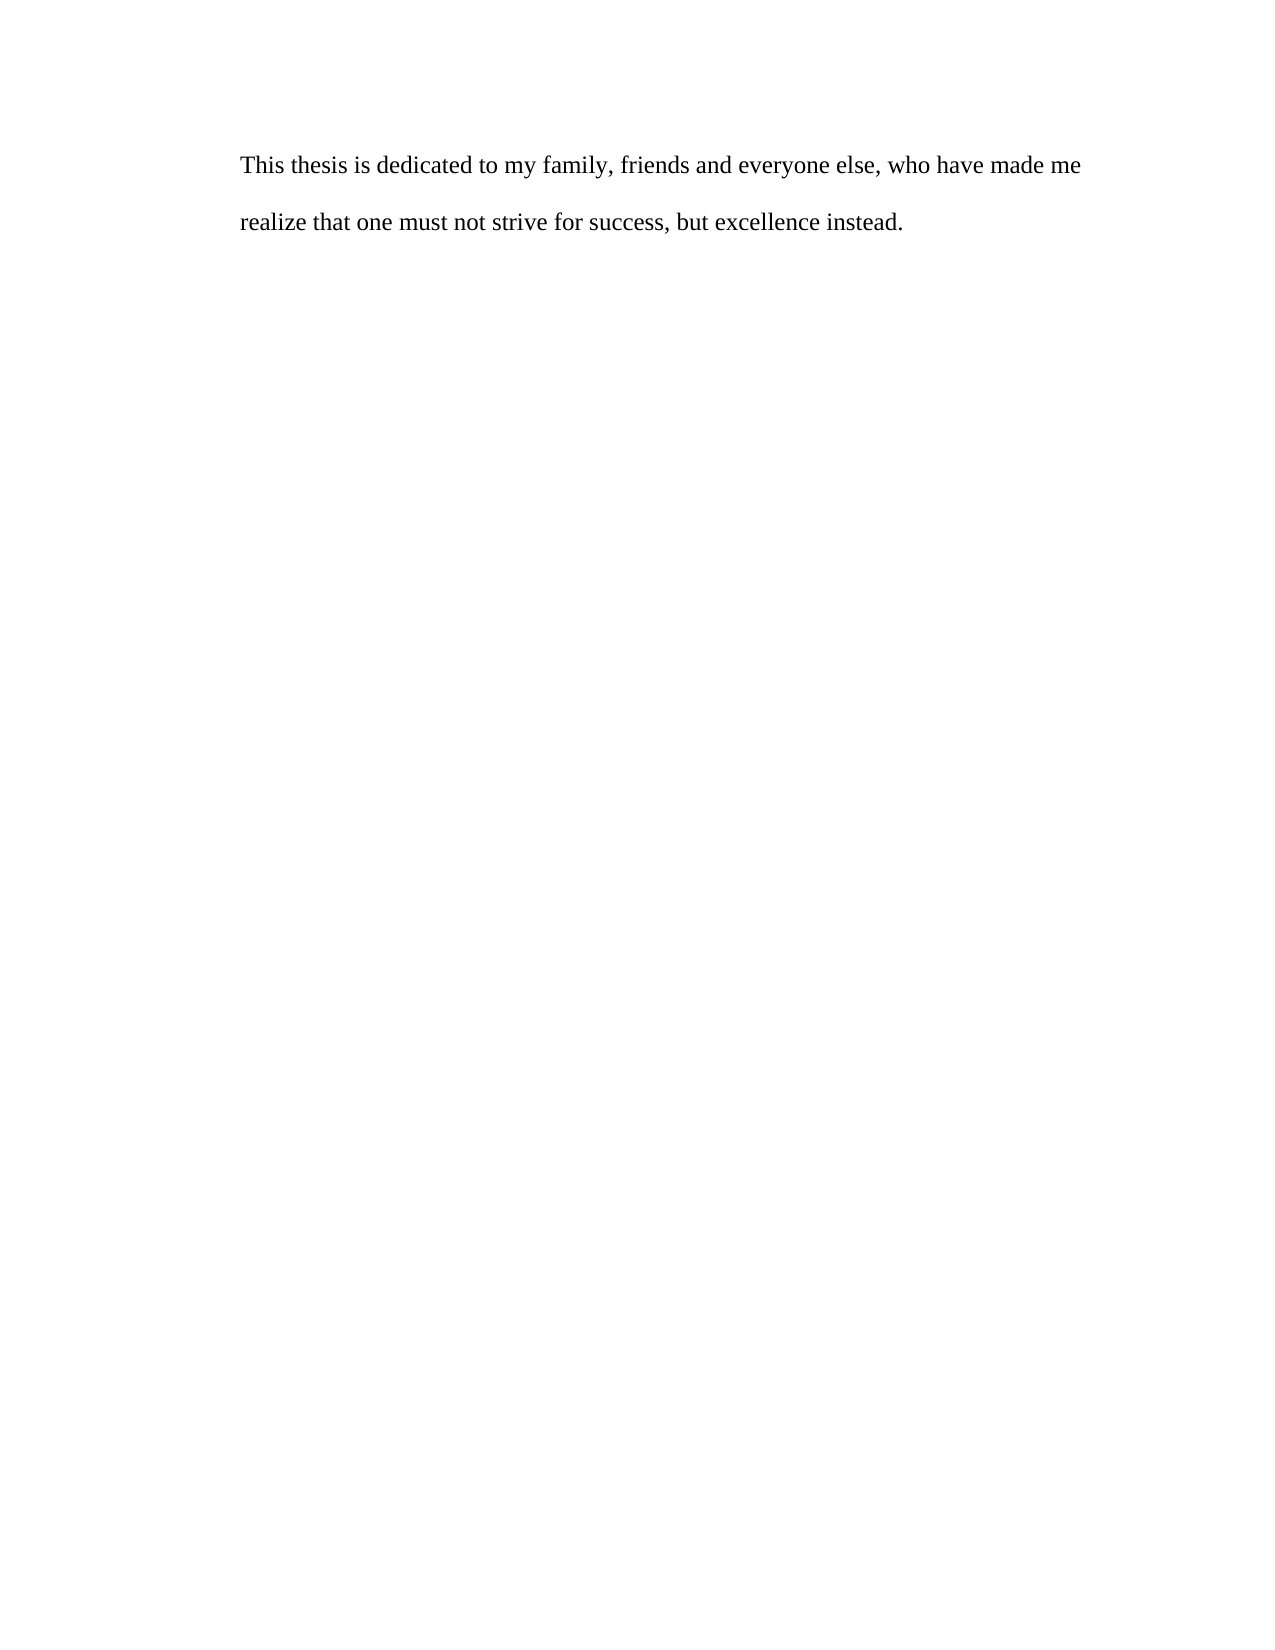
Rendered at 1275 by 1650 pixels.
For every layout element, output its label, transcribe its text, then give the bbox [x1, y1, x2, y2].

text This thesis is dedicated to my family, friends and everyone else, who have made me realize that one must not strive for success, but excellence instead. [240, 150, 1125, 236]
